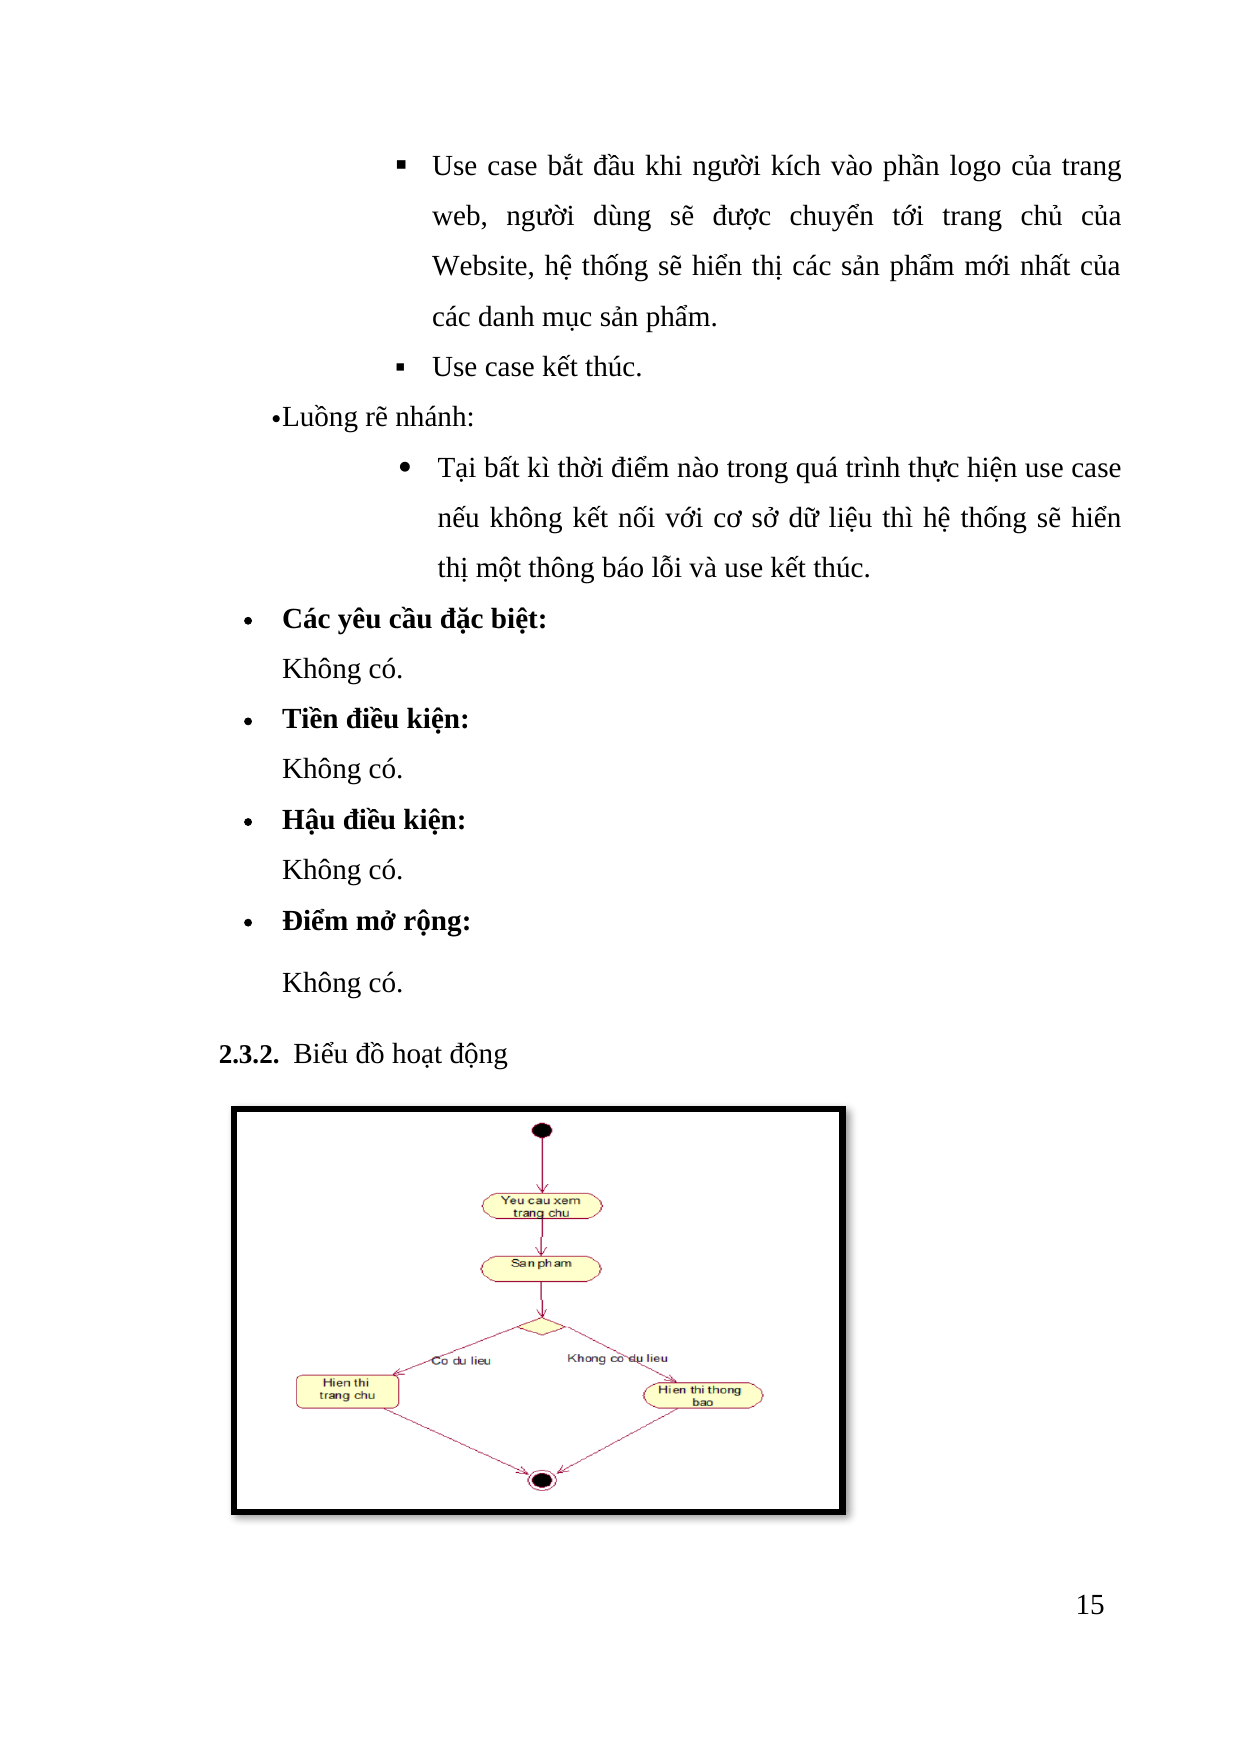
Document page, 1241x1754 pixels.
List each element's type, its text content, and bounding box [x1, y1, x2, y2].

list Use case kết thúc. [394, 349, 1122, 383]
subtitle Biểu đồ hoạt động [218, 1037, 1104, 1070]
text Không có. [244, 852, 1104, 886]
list Các yêu cầu đặc biệt: [244, 601, 1122, 634]
list Tại bất kì thời điểm nào trong quá trình thực hiện use case nếu không kết nối với cơ sở dữ liệu thì hệ thống sẽ hiển thị một thông báo lỗi và use kết thúc. [400, 450, 1122, 584]
text Không có. [244, 752, 1104, 785]
list Luồng rẽ nhánh: [273, 399, 1122, 433]
text Không có. [244, 965, 1104, 999]
text Không có. [244, 651, 1104, 684]
list Điểm mở rộng: [244, 903, 1122, 936]
list Use case bắt đầu khi người kích vào phần logo của trang web, người dùng sẽ được chuyển tới trang chủ của Website, hệ thống sẽ hiển thị các sản phẩm mới nhất của các danh mục sản phẩm. [394, 148, 1122, 332]
list Tiền điều kiện: [244, 701, 1122, 735]
picture [237, 1112, 839, 1509]
list Hậu điều kiện: [244, 802, 1122, 836]
